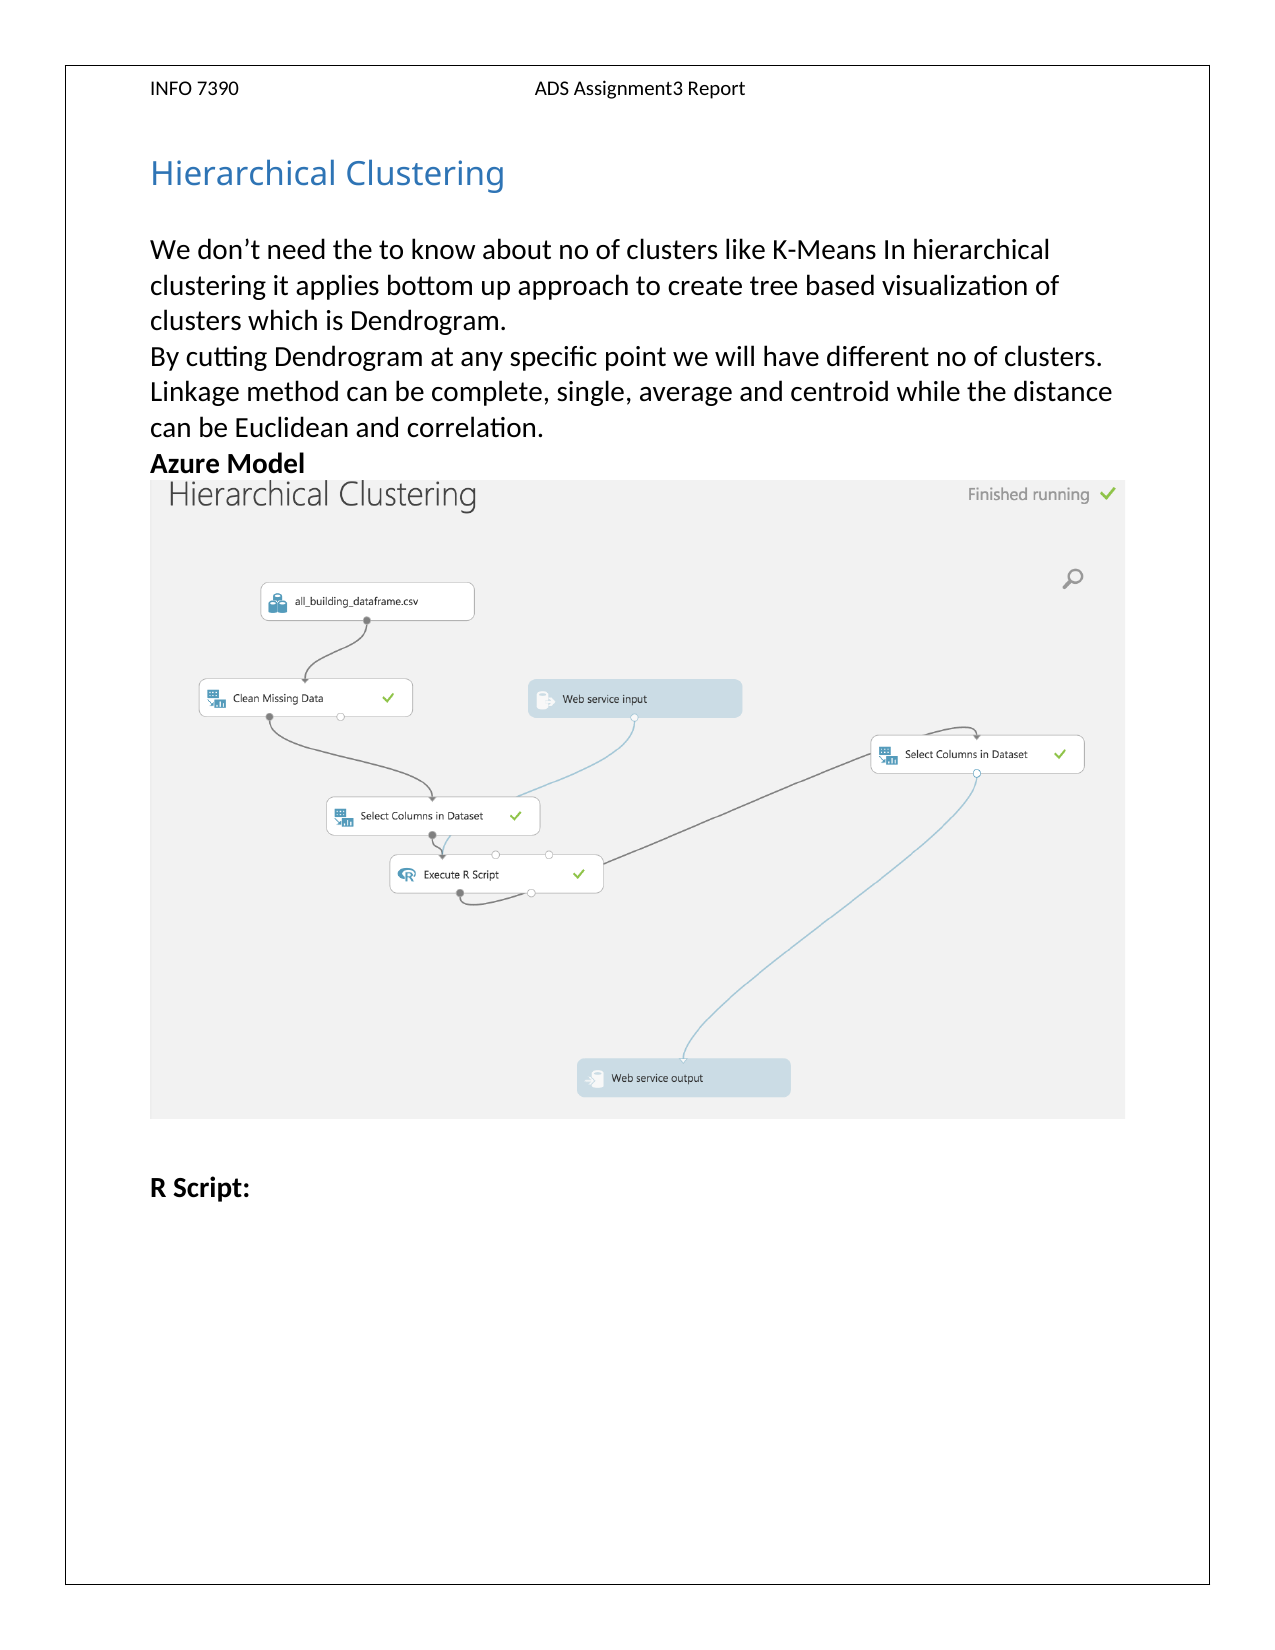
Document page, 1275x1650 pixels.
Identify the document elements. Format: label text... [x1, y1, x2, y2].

text Linkage method can be complete, single, average and centroid while the distance can be Euclidean and correlation. [150, 373, 1125, 445]
text Azure Model [150, 445, 1125, 480]
picture [150, 480, 1125, 1119]
subtitle Hierarchical Clustering [150, 150, 1125, 195]
text R Script: [150, 1169, 1125, 1204]
text By cutting Dendrogram at any specific point we will have different no of clusters. [150, 338, 1125, 373]
text We don’t need the to know about no of clusters like K-Means In hierarchical clustering it applies bottom up approach to create tree based visualization of clusters which is Dendrogram. [150, 231, 1125, 338]
